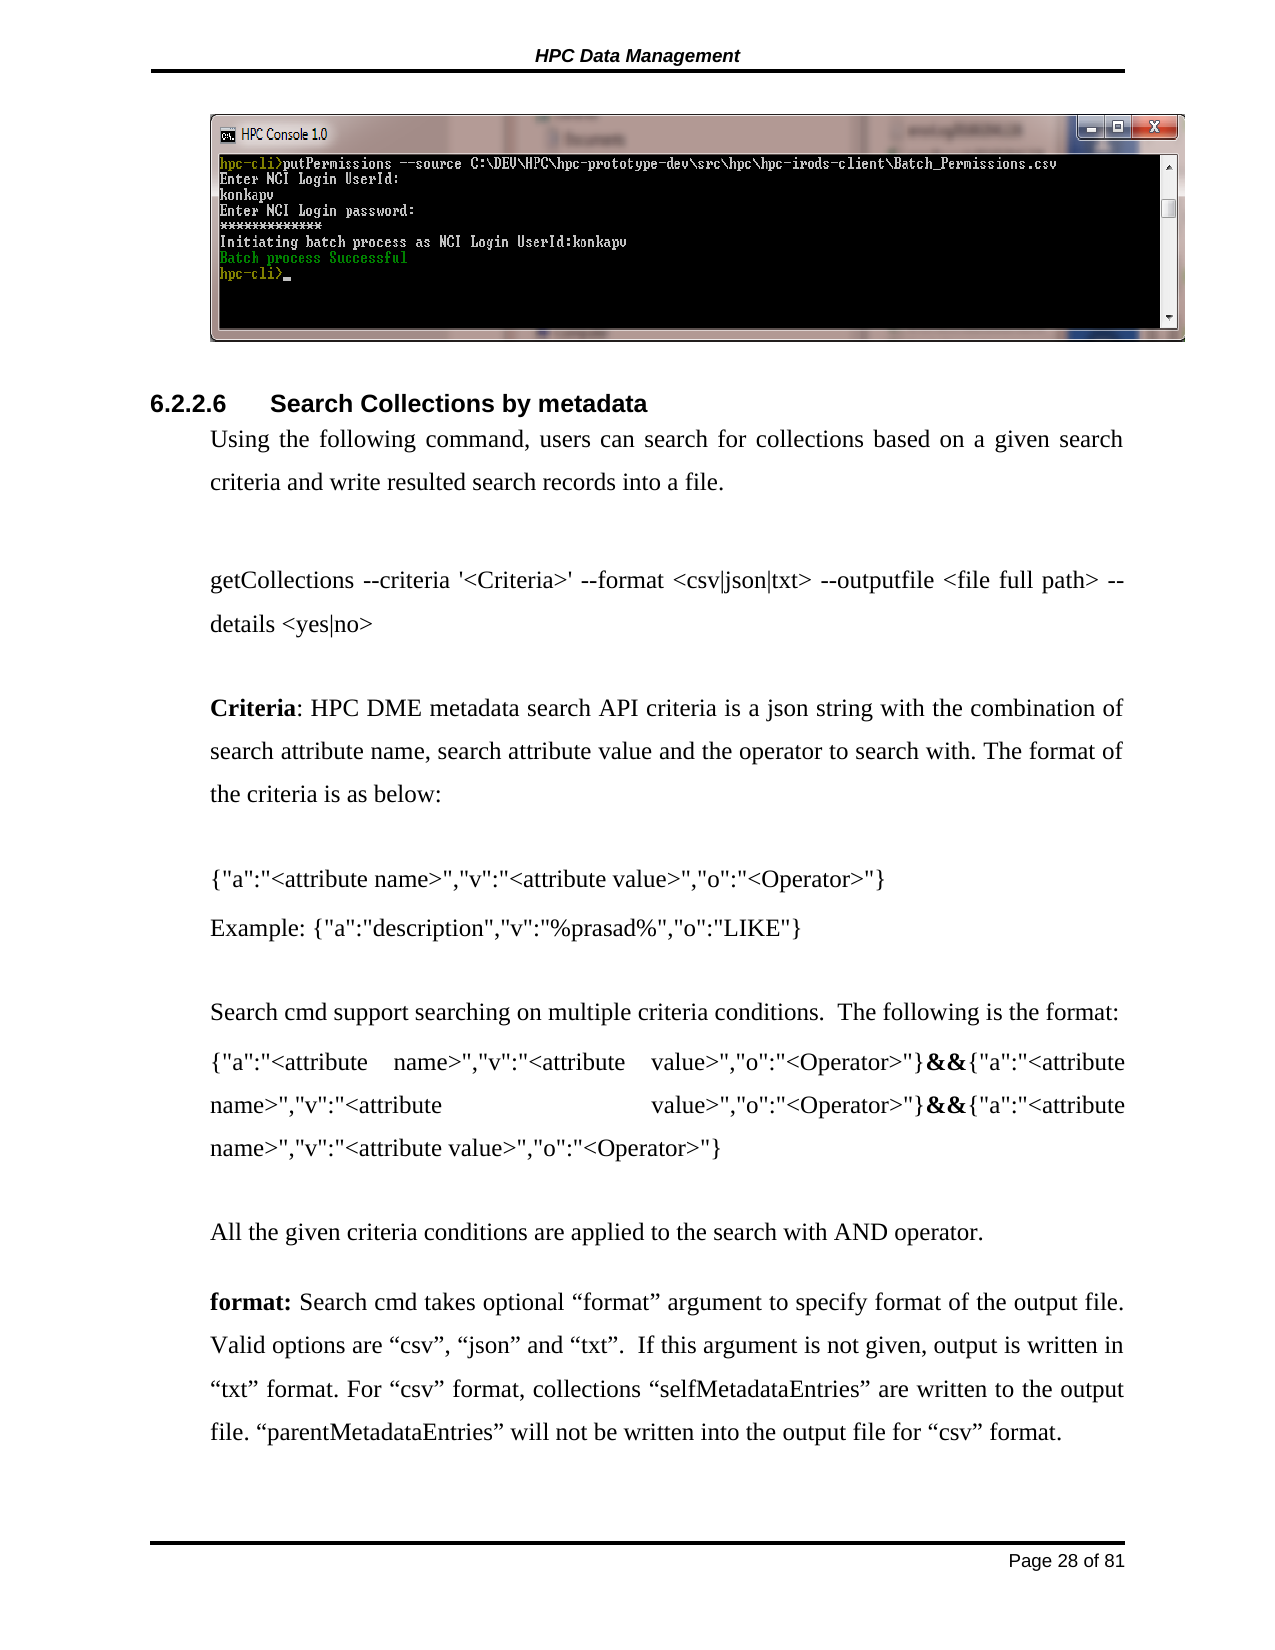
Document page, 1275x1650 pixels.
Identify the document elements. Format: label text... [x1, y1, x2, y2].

text Criteria: HPC DME metadata search API criteria is a json string with the combination of search attribute name, search attribute value and the operator to search with. The format of the criteria is as below: [210, 693, 1125, 808]
picture [210, 114, 1185, 342]
subtitle Search Collections by metadata [150, 389, 1125, 417]
text Example: {"a":"description","v":"%prasad%","o":"LIKE"} [210, 913, 1125, 942]
text All the given criteria conditions are applied to the search with AND operator. [210, 1217, 1125, 1246]
text {"a":"<attribute name>","v":"<attribute value>","o":"<Operator>"}&&{"a":"<attribute name>","v":"<attribute value>","o":"<Operator>"}&&{"a":"<attribute name>","v":"<attribute value>","o":"<Operator>"} [210, 1047, 1125, 1162]
text Using the following command, users can search for collections based on a given search criteria and write resulted search records into a file. [210, 424, 1125, 496]
text format: Search cmd takes optional “format” argument to specify format of the output file. Valid options are “csv”, “json” and “txt”. If this argument is not given, output is written in “txt” format. For “csv” format, collections “selfMetadataEntries” are written to the output file. “parentMetadataEntries” will not be written into the output file for “csv” format. [210, 1287, 1125, 1446]
text Search cmd support searching on multiple criteria conditions. The following is the format: [210, 997, 1125, 1026]
text getCollections --criteria '<Criteria>' --format <csv|json|txt> --outputfile <file full path> --details <yes|no> [210, 566, 1125, 637]
text {"a":"<attribute name>","v":"<attribute value>","o":"<Operator>"} [210, 864, 1125, 892]
